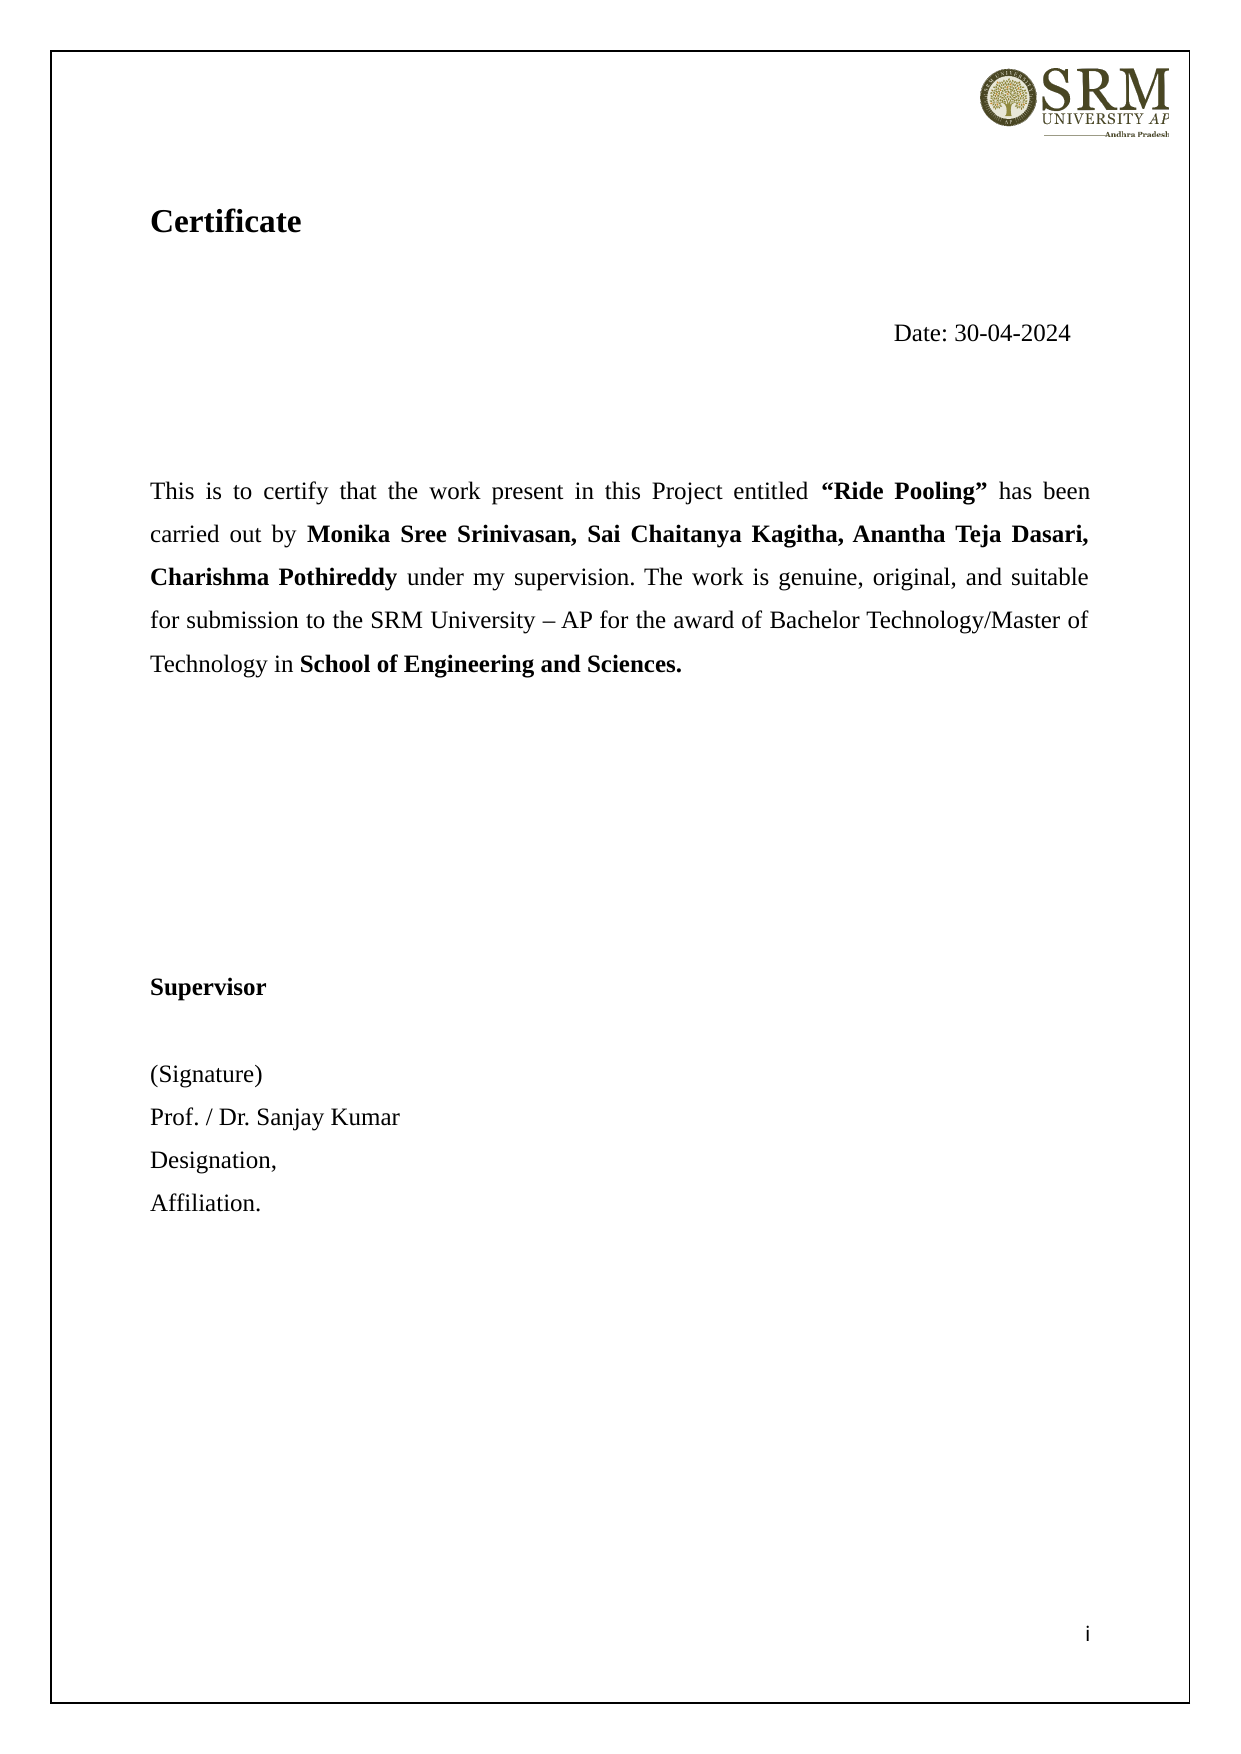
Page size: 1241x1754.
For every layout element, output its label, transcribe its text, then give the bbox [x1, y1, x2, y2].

text Prof. / Dr. Sanjay Kumar [150, 1102, 1090, 1131]
text Date: 30-04-2024 [150, 318, 1090, 347]
text Supervisor [150, 972, 1090, 1001]
text (Signature) [150, 1059, 1090, 1088]
text Designation, [150, 1145, 1090, 1174]
picture [980, 68, 1169, 137]
text This is to certify that the work present in this Project entitled “Ride Pooling” has been carried out by Monika Sree Srinivasan, Sai Chaitanya Kagitha, Anantha Teja Dasari, Charishma Pothireddy under my supervision. The work is genuine, original, and suitable for submission to the SRM University – AP for the award of Bachelor Technology/Master of Technology in School of Engineering and Sciences. [150, 476, 1090, 677]
text Affiliation. [150, 1188, 1090, 1217]
text Certificate [150, 201, 1090, 239]
